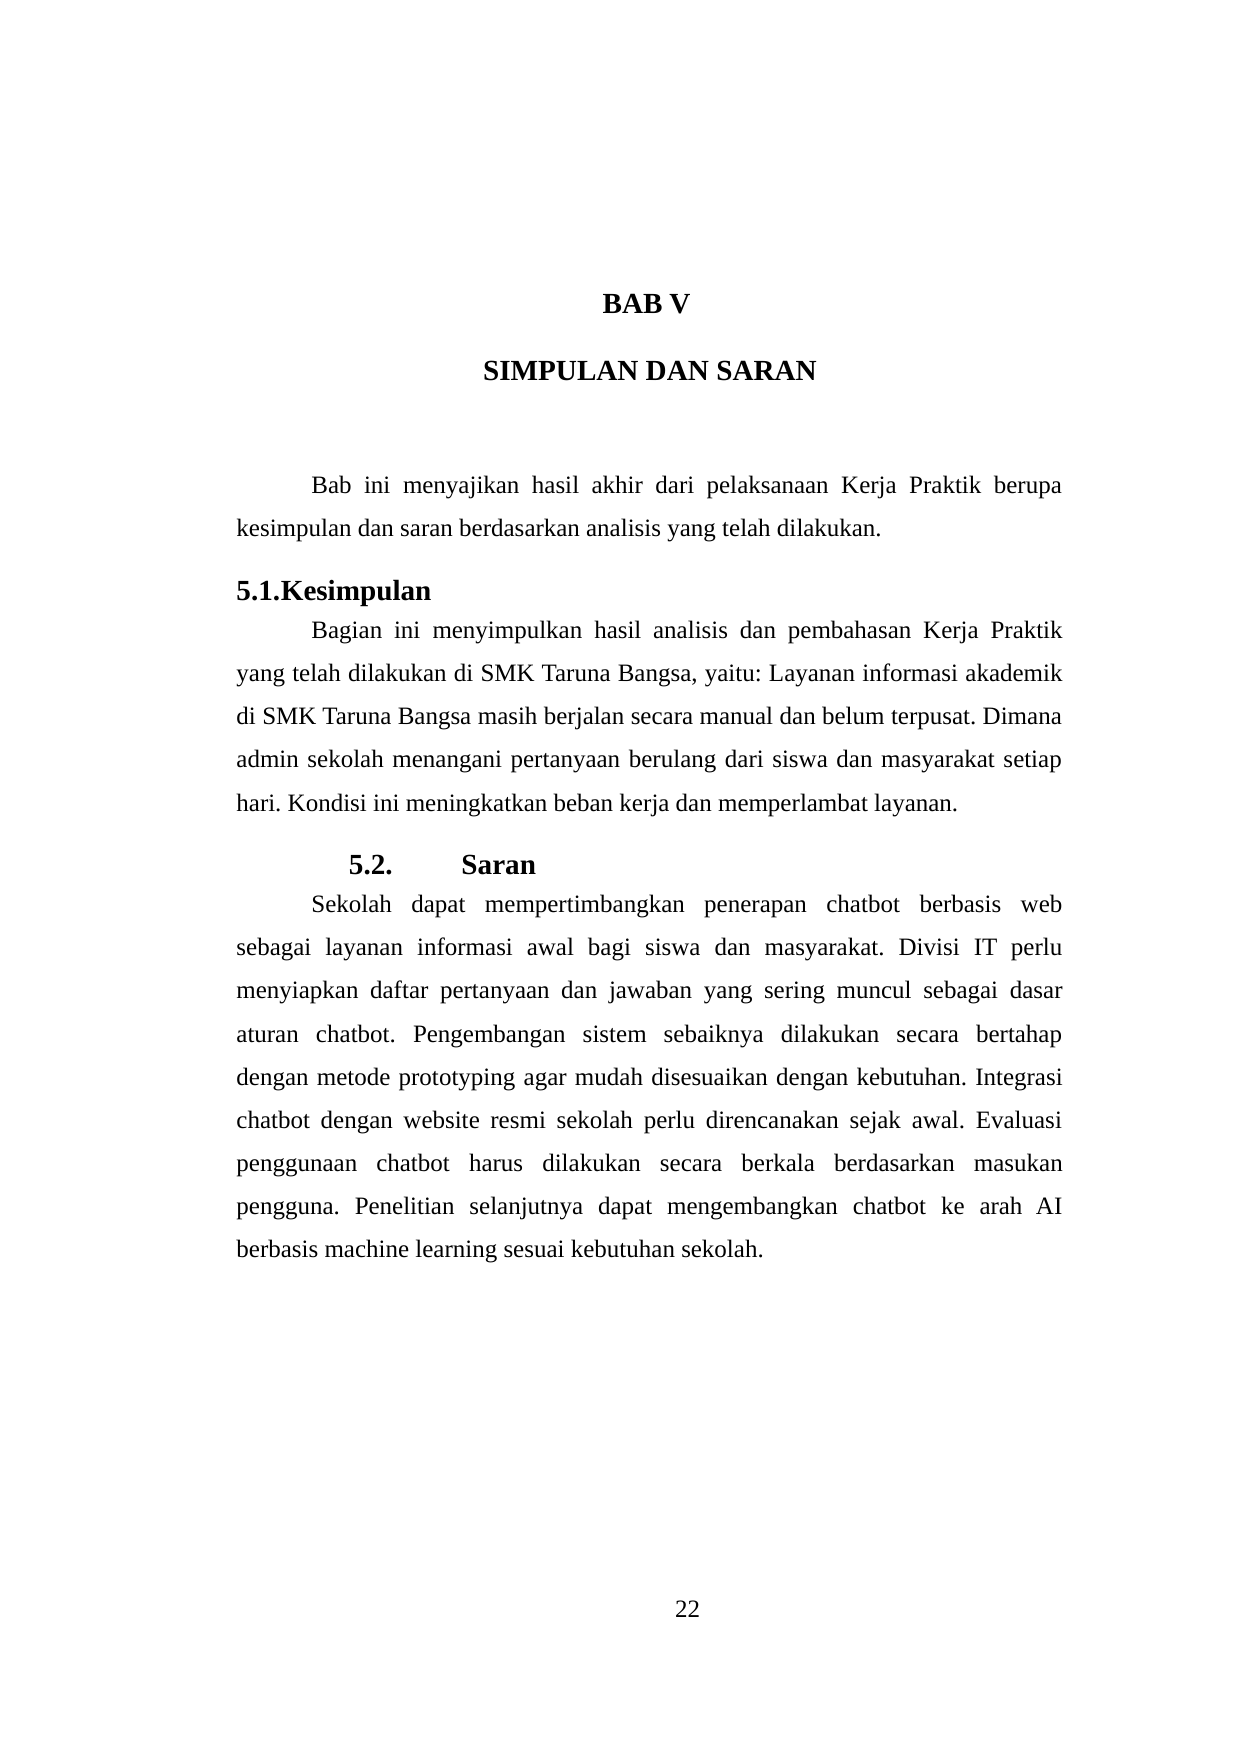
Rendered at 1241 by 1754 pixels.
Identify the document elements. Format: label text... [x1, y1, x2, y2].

text Sekolah dapat mempertimbangkan penerapan chatbot berbasis web sebagai layanan informasi awal bagi siswa dan masyarakat. Divisi IT perlu menyiapkan daftar pertanyaan dan jawaban yang sering muncul sebagai dasar aturan chatbot. Pengembangan sistem sebaiknya dilakukan secara bertahap dengan metode prototyping agar mudah disesuaikan dengan kebutuhan. Integrasi chatbot dengan website resmi sekolah perlu direncanakan sejak awal. Evaluasi penggunaan chatbot harus dilakukan secara berkala berdasarkan masukan pengguna. Penelitian selanjutnya dapat mengembangkan chatbot ke arah AI berbasis machine learning sesuai kebutuhan sekolah. [236, 889, 1063, 1263]
text Bagian ini menyimpulkan hasil analisis dan pembahasan Kerja Praktik yang telah dilakukan di SMK Taruna Bangsa, yaitu: Layanan informasi akademik di SMK Taruna Bangsa masih berjalan secara manual dan belum terpusat. Dimana admin sekolah menangani pertanyaan berulang dari siswa dan masyarakat setiap hari. Kondisi ini meningkatkan beban kerja dan memperlambat layanan. [236, 615, 1063, 816]
subtitle BAB V SIMPULAN DAN SARAN [236, 286, 1063, 387]
text Saran [274, 847, 1063, 881]
text Bab ini menyajikan hasil akhir dari pelaksanaan Kerja Praktik berupa kesimpulan dan saran berdasarkan analisis yang telah dilakukan. [236, 470, 1063, 542]
text Kesimpulan [236, 573, 1063, 607]
